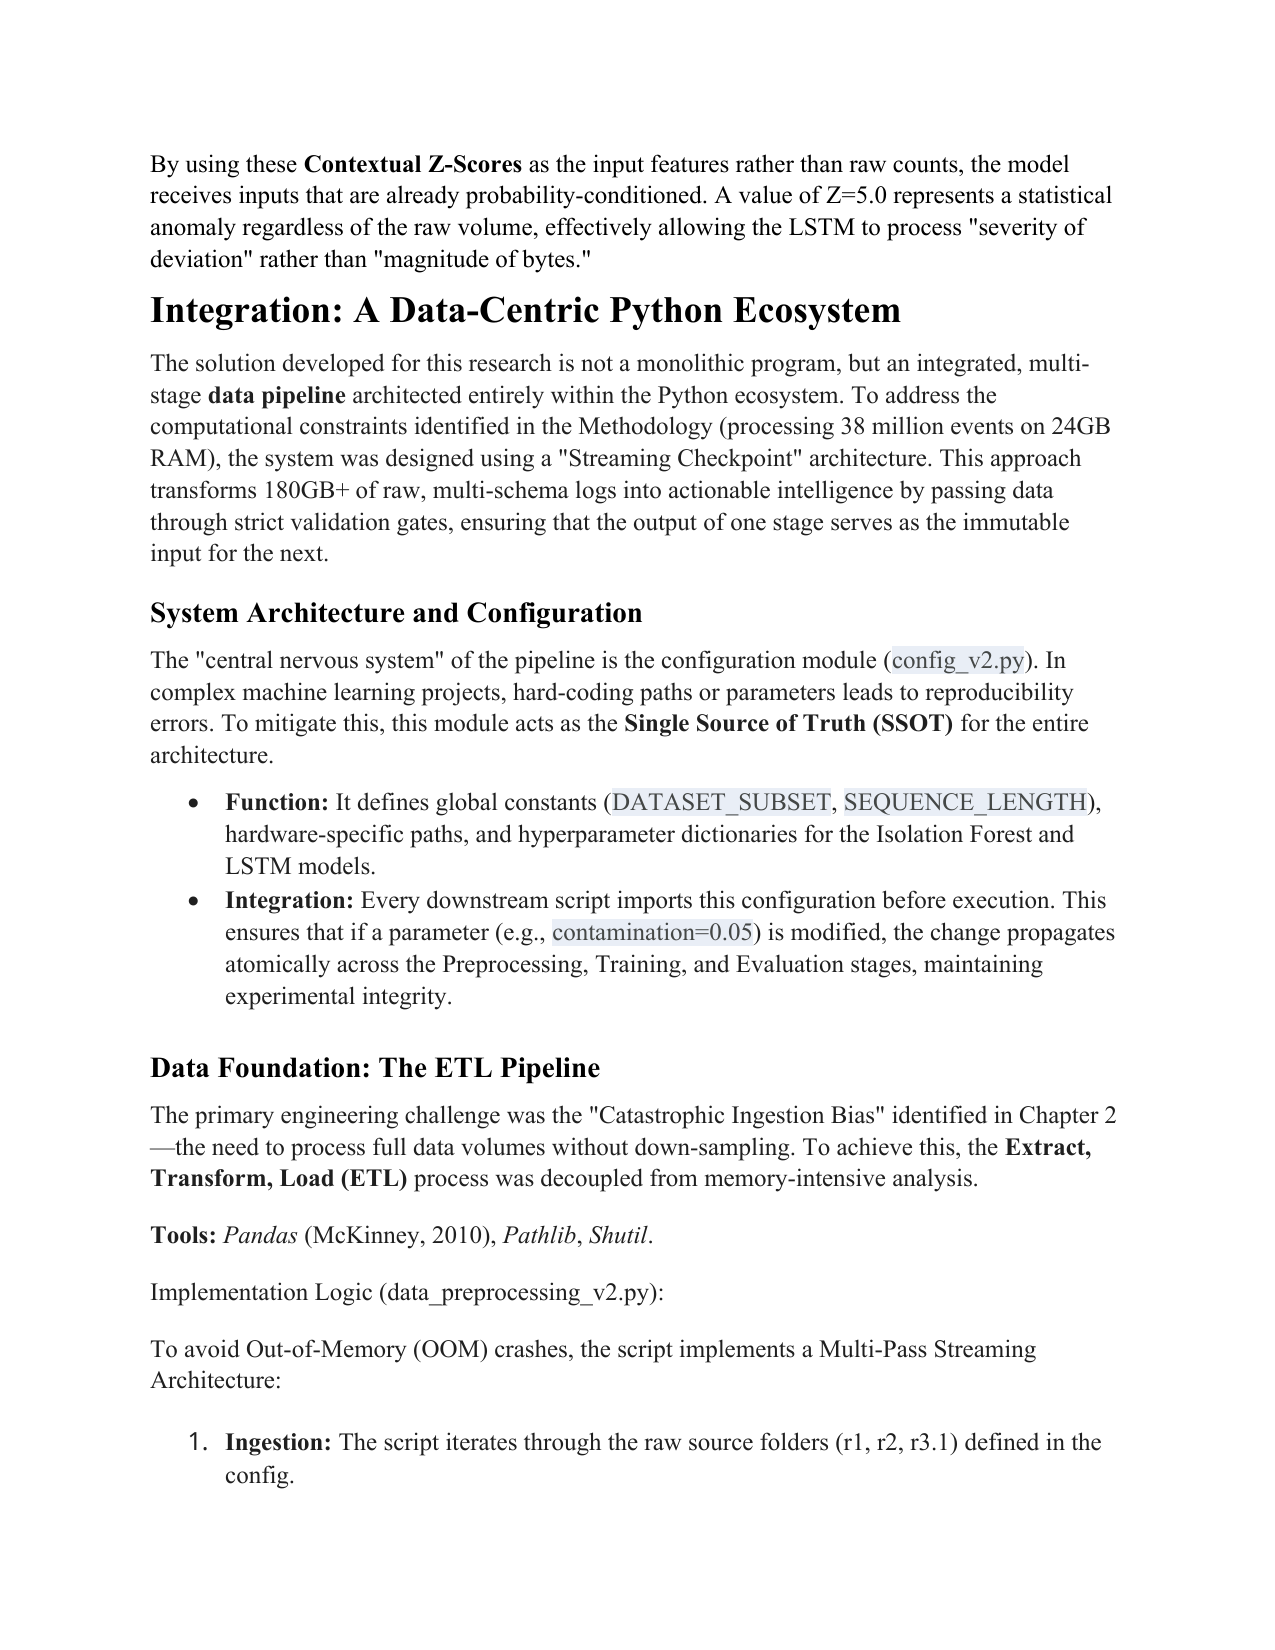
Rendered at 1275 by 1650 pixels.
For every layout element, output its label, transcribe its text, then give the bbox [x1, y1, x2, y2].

subtitle System Architecture and Configuration [150, 596, 1125, 629]
text Tools: Pandas (McKinney, 2010), Pathlib, Shutil. [150, 1221, 1125, 1249]
list Ingestion: The script iterates through the raw source folders (r1, r2, r3.1) defined in the config. [187, 1423, 1125, 1489]
subtitle Integration: A Data-Centric Python Ecosystem [150, 289, 1125, 330]
list Integration: Every downstream script imports this configuration before execution. This ensures that if a parameter (e.g., contamination=0.05) is modified, the change propagates atomically across the Preprocessing, Training, and Evaluation stages, maintaining experimental integrity. [187, 884, 1125, 1010]
text To avoid Out-of-Memory (OOM) crashes, the script implements a Multi-Pass Streaming Architecture: [150, 1335, 1125, 1394]
text By using these Contextual Z-Scores as the input features rather than raw counts, the model receives inputs that are already probability-conditioned. A value of Z=5.0 represents a statistical anomaly regardless of the raw volume, effectively allowing the LSTM to process "severity of deviation" rather than "magnitude of bytes." [150, 150, 1125, 272]
text The primary engineering challenge was the "Catastrophic Ingestion Bias" identified in Chapter 2—the need to process full data volumes without down-sampling. To achieve this, the Extract, Transform, Load (ETL) process was decoupled from memory-intensive analysis. [150, 1101, 1125, 1192]
text Implementation Logic (data_preprocessing_v2.py): [150, 1278, 1125, 1306]
list Function: It defines global constants (DATASET_SUBSET, SEQUENCE_LENGTH), hardware-specific paths, and hyperparameter dictionaries for the Isolation Forest and LSTM models. [187, 786, 1125, 880]
text The "central nervous system" of the pipeline is the configuration module (config_v2.py). In complex machine learning projects, hard-coding paths or parameters leads to reproducibility errors. To mitigate this, this module acts as the Single Source of Truth (SSOT) for the entire architecture. [150, 646, 1125, 769]
subtitle Data Foundation: The ETL Pipeline [150, 1051, 1125, 1083]
text The solution developed for this research is not a monolithic program, but an integrated, multi-stage data pipeline architected entirely within the Python ecosystem. To address the computational constraints identified in the Methodology (processing 38 million events on 24GB RAM), the system was designed using a "Streaming Checkpoint" architecture. This approach transforms 180GB+ of raw, multi-schema logs into actionable intelligence by passing data through strict validation gates, ensuring that the output of one stage serves as the immutable input for the next. [150, 349, 1125, 567]
